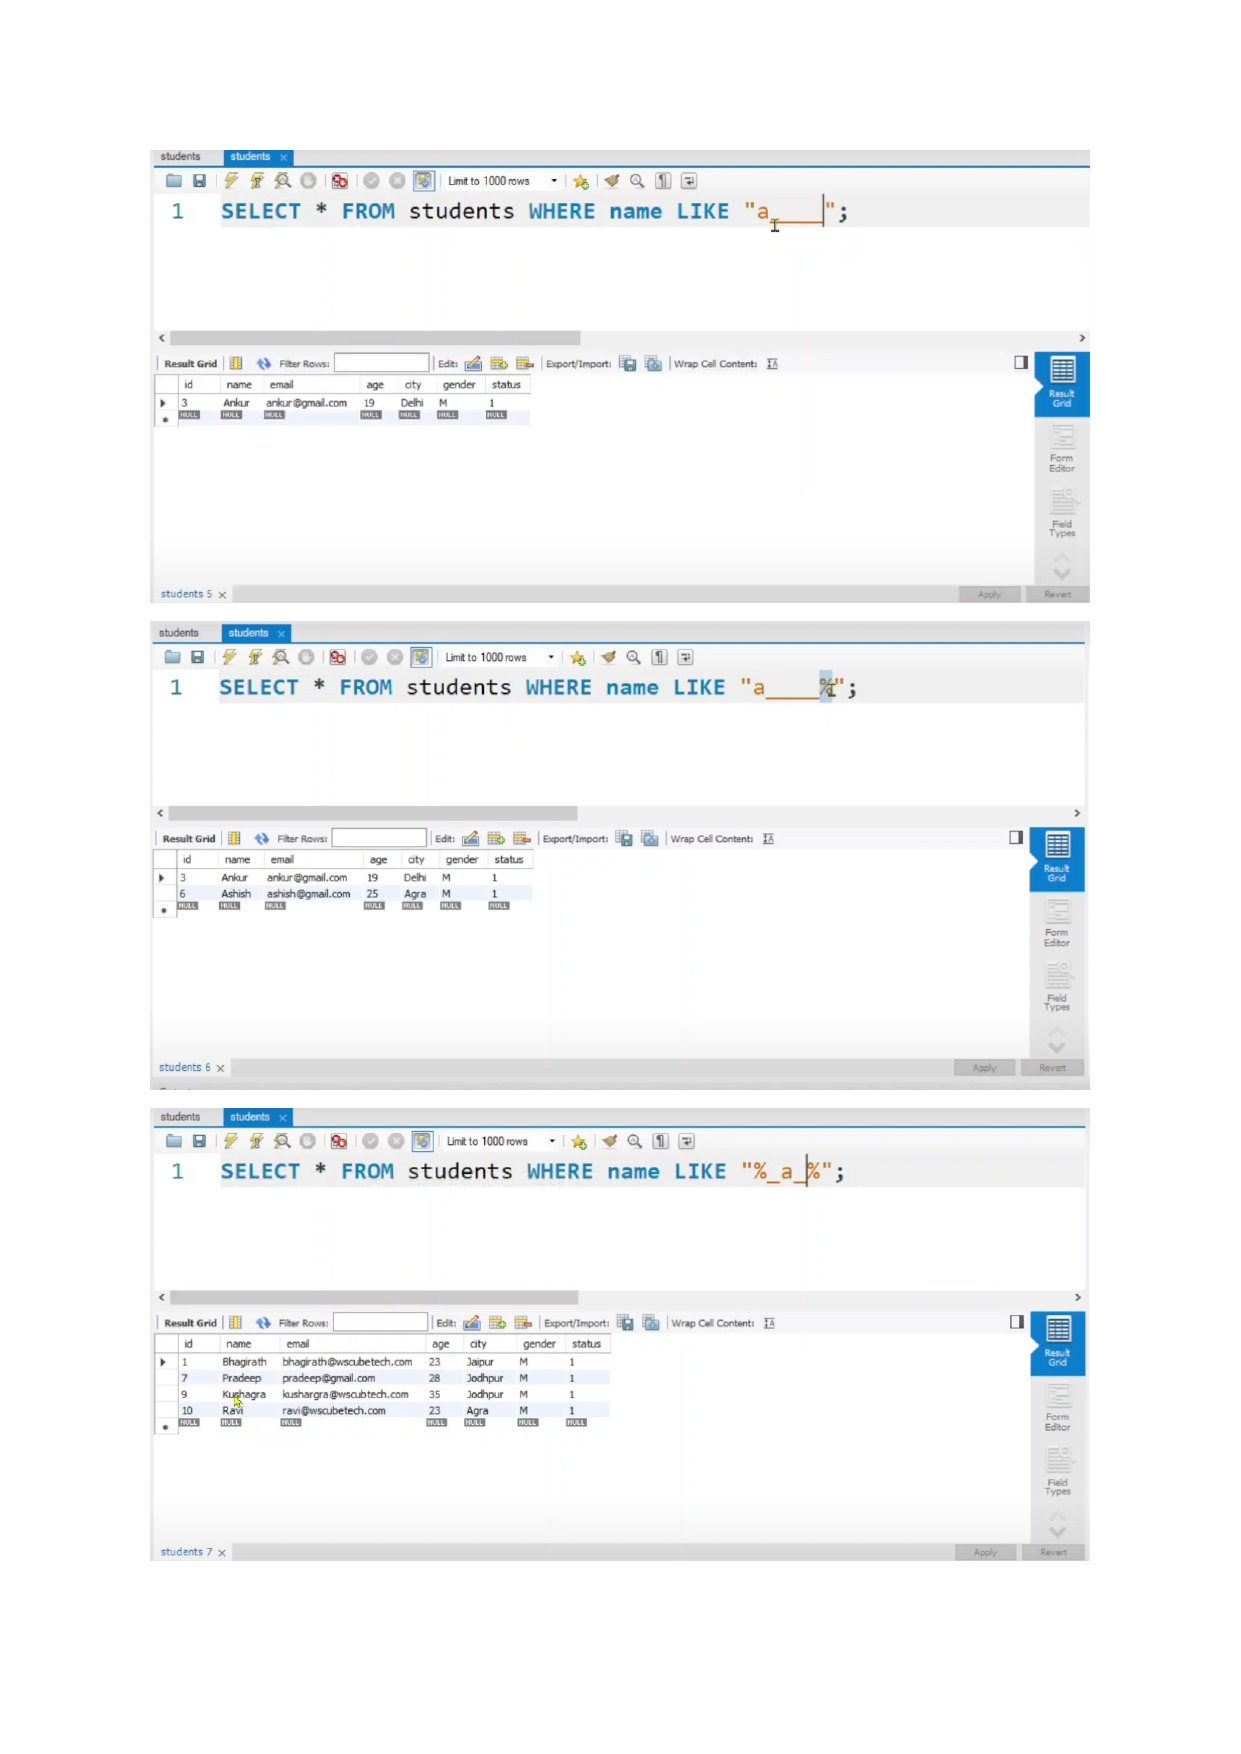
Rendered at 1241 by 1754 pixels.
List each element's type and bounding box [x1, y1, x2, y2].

picture [150, 150, 1091, 603]
picture [150, 1108, 1091, 1561]
picture [150, 621, 1091, 1090]
